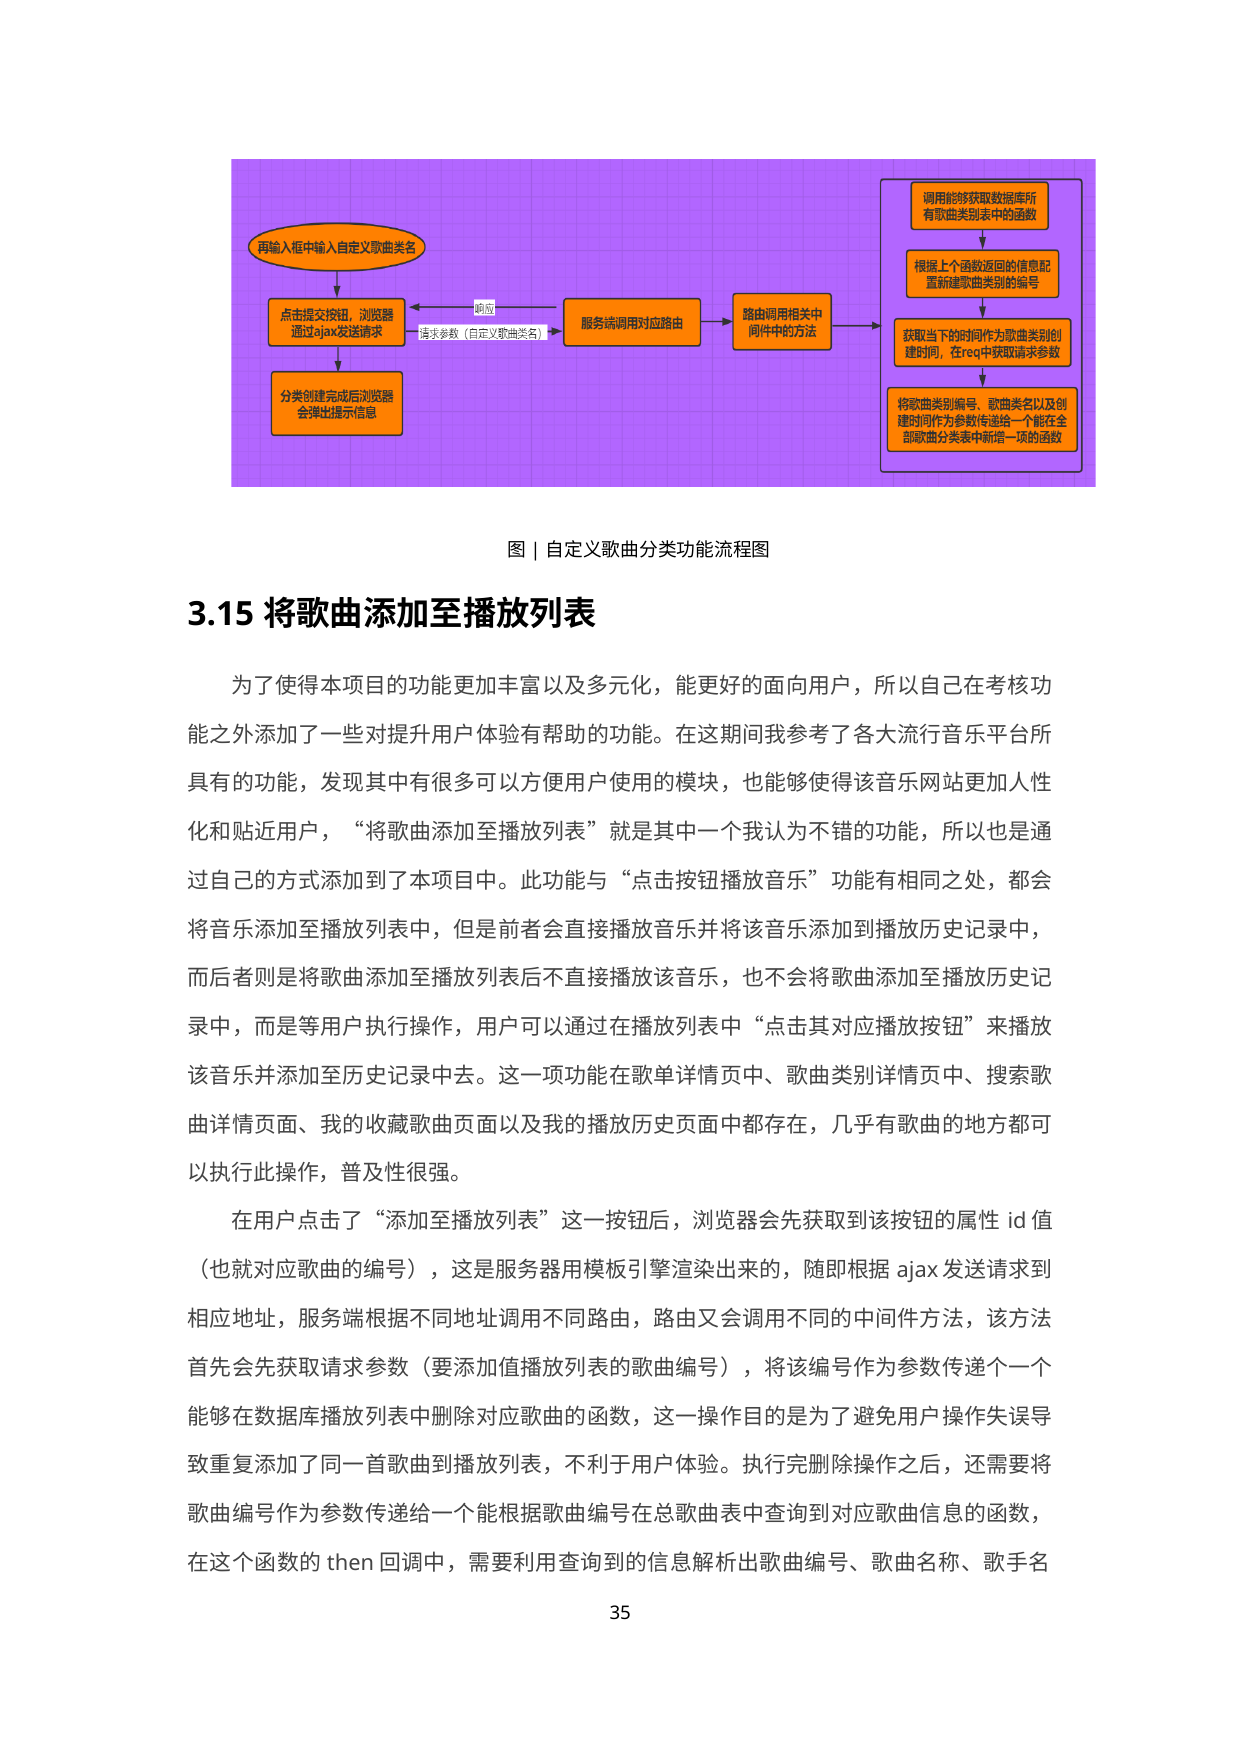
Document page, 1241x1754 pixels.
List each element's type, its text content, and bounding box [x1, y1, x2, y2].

text 3.15 将歌曲添加至播放列表 [187, 578, 1053, 643]
text 为了使得本项目的功能更加丰富以及多元化，能更好的面向用户，所以自己在考核功能之外添加了一些对提升用户体验有帮助的功能。在这期间我参考了各大流行音乐平台所具有的功能，发现其中有很多可以方便用户使用的模块，也能够使得该音乐网站更加人性化和贴近用户，“将歌曲添加至播放列表”就是其中一个我认为不错的功能，所以也是通过自己的方式添加到了本项目中。此功能与“点击按钮播放音乐”功能有相同之处，都会将音乐添加至播放列表中，但是前者会直接播放音乐并将该音乐添加到播放历史记录中，而后者则是将歌曲添加至播放列表后不直接播放该音乐，也不会将歌曲添加至播放历史记录中，而是等用户执行操作，用户可以通过在播放列表中“点击其对应播放按钮”来播放该音乐并添加至历史记录中去。这一项功能在歌单详情页中、歌曲类别详情页中、搜索歌曲详情页面、我的收藏歌曲页面以及我的播放历史页面中都存在，几乎有歌曲的地方都可以执行此操作，普及性很强。 [187, 667, 1053, 1187]
picture [231, 159, 1096, 487]
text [187, 1203, 1053, 1577]
text 图 | 自定义歌曲分类功能流程图 [187, 532, 1053, 565]
